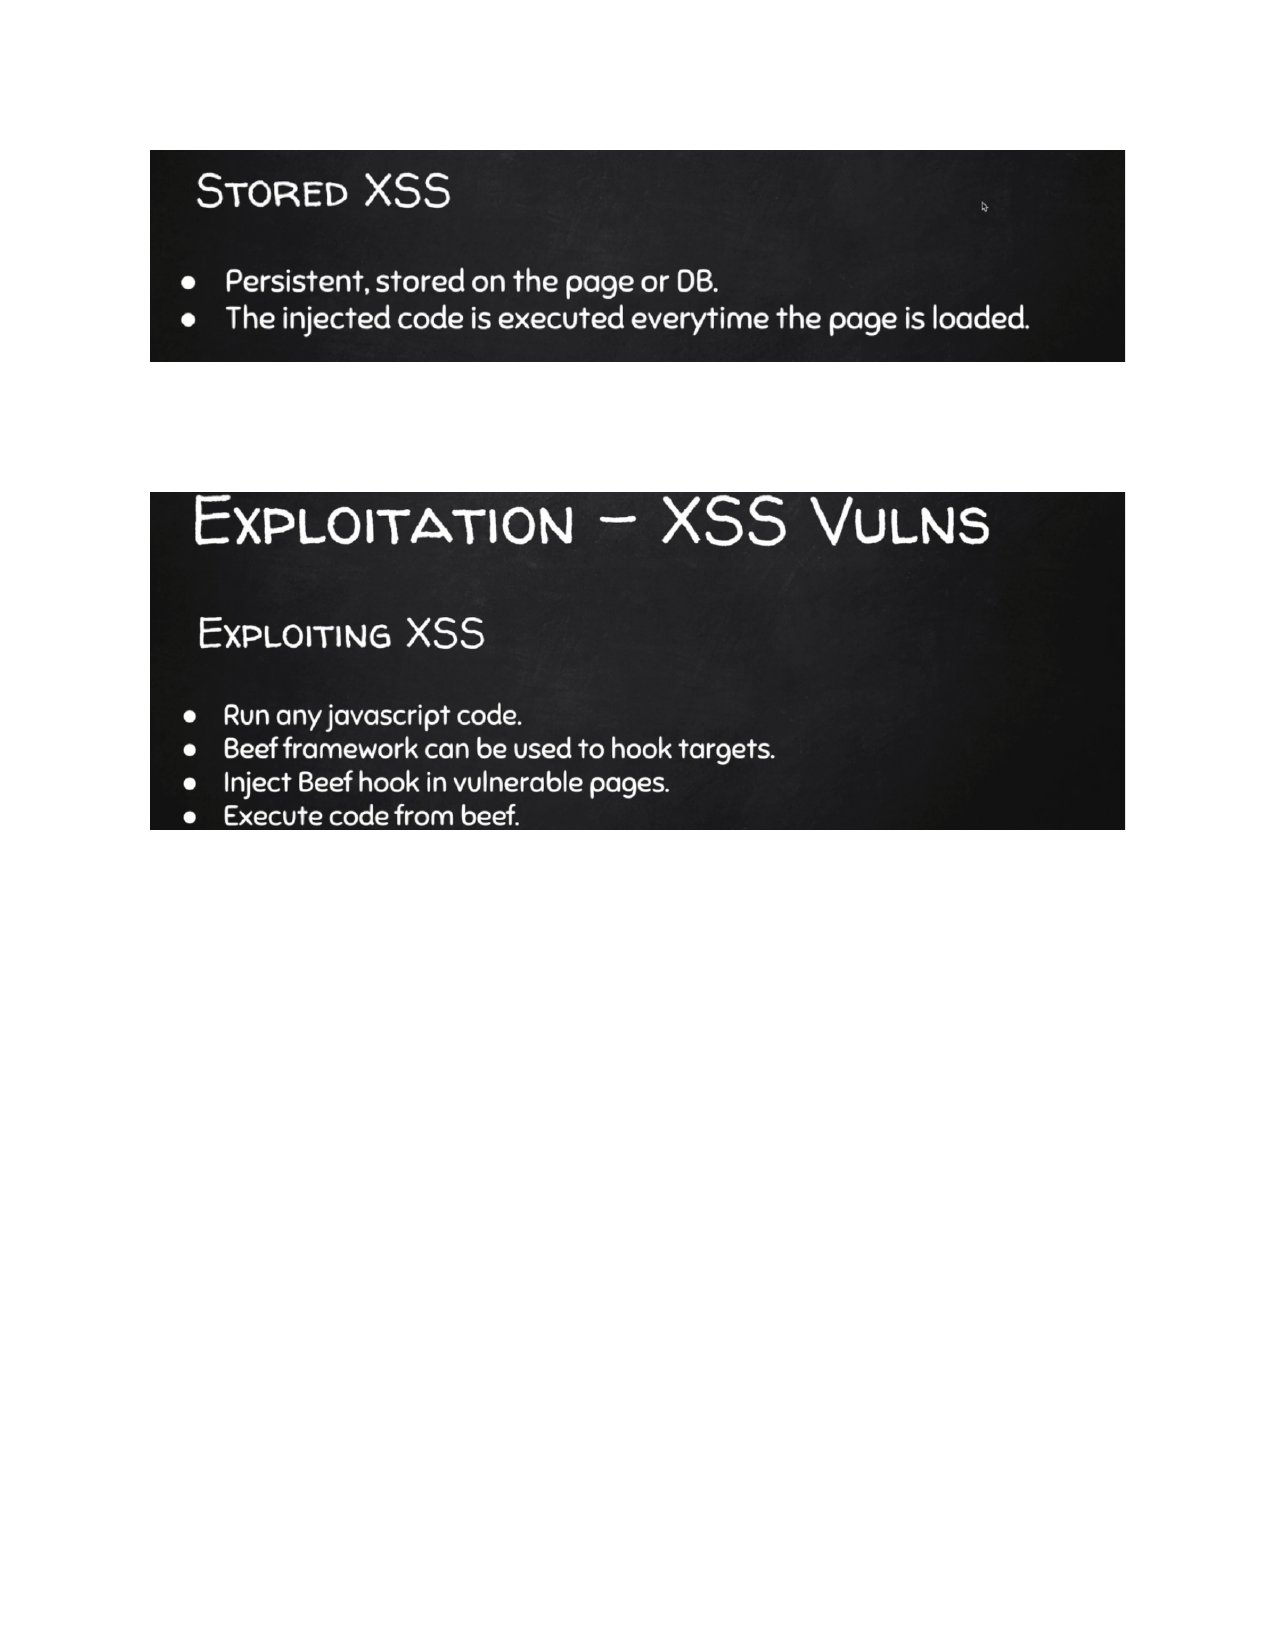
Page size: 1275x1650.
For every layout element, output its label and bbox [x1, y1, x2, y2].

picture [150, 492, 1125, 830]
picture [150, 150, 1125, 362]
